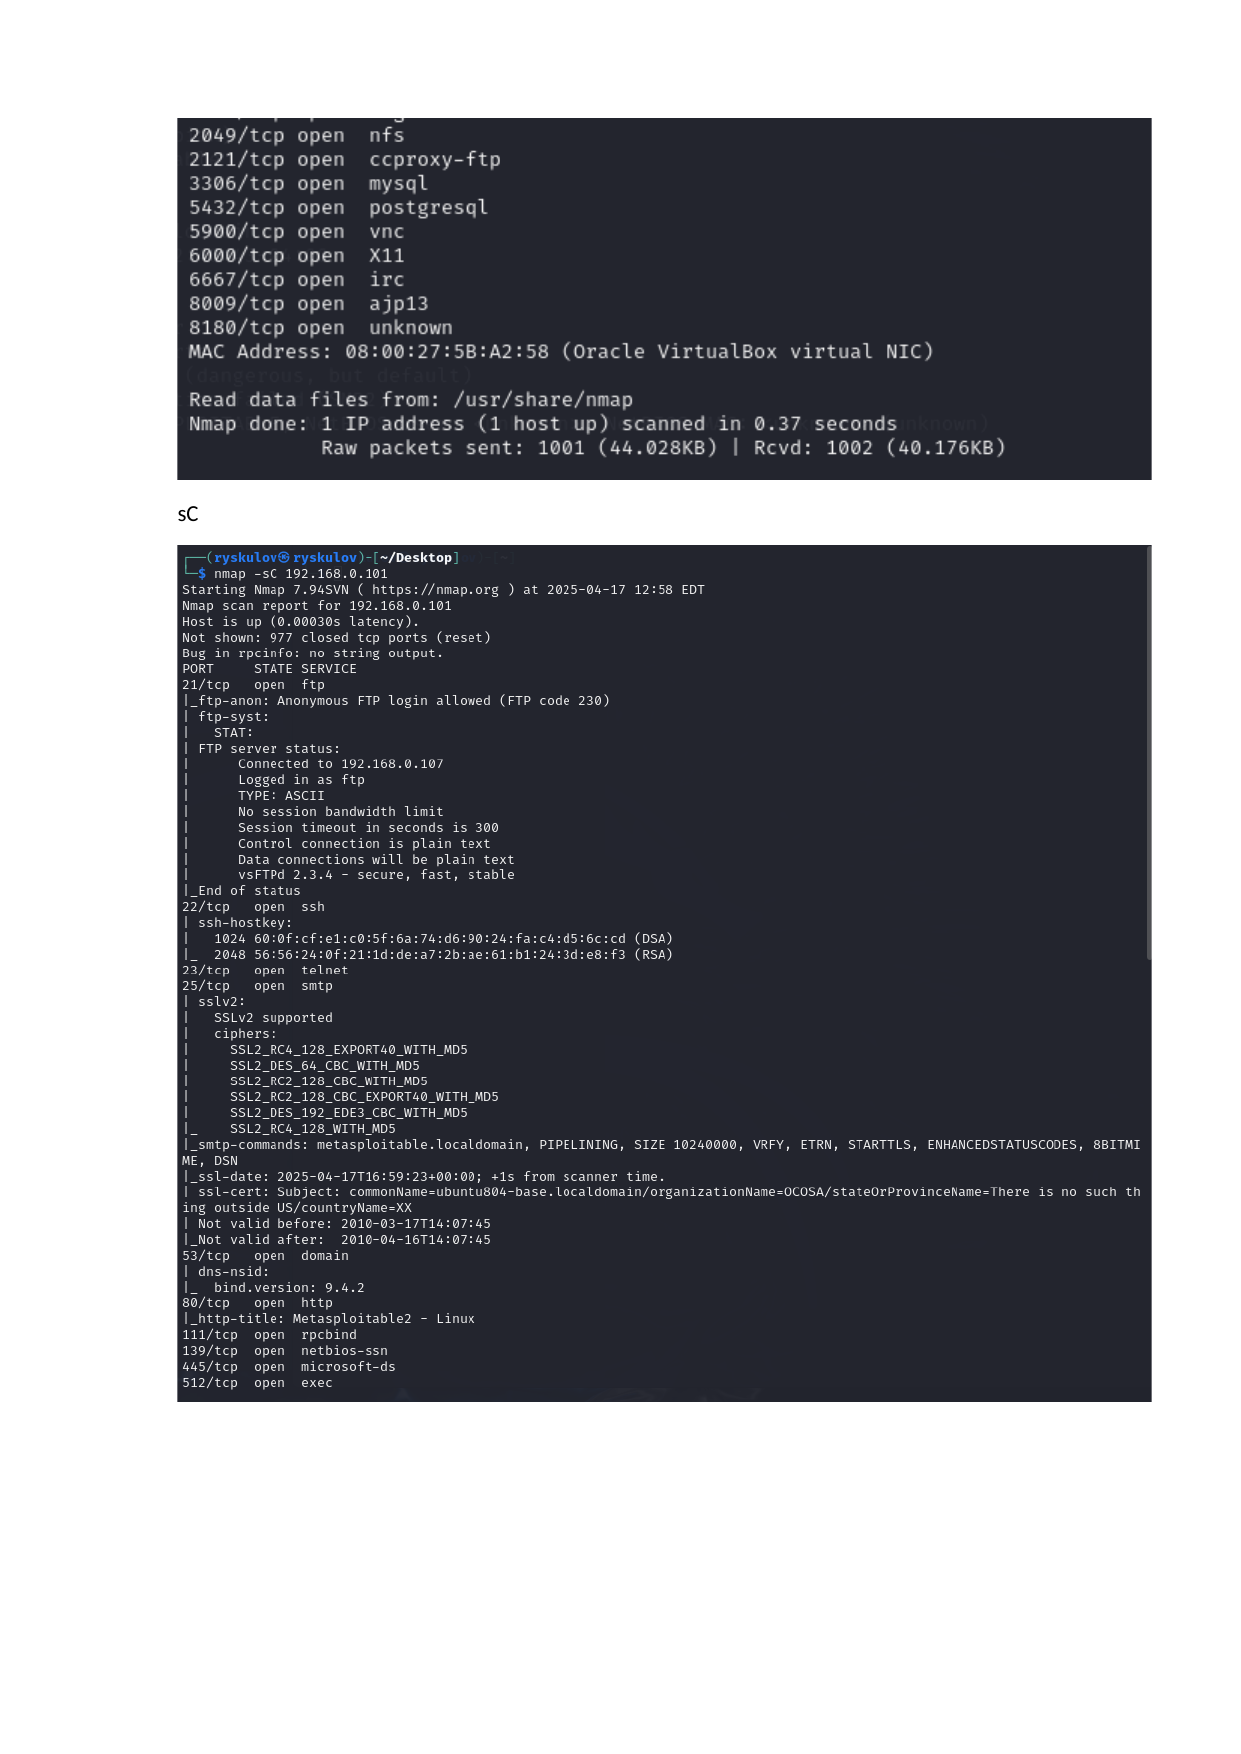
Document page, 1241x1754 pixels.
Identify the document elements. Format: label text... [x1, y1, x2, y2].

picture [177, 118, 1152, 480]
picture [177, 545, 1152, 1402]
text sC [177, 499, 1152, 527]
